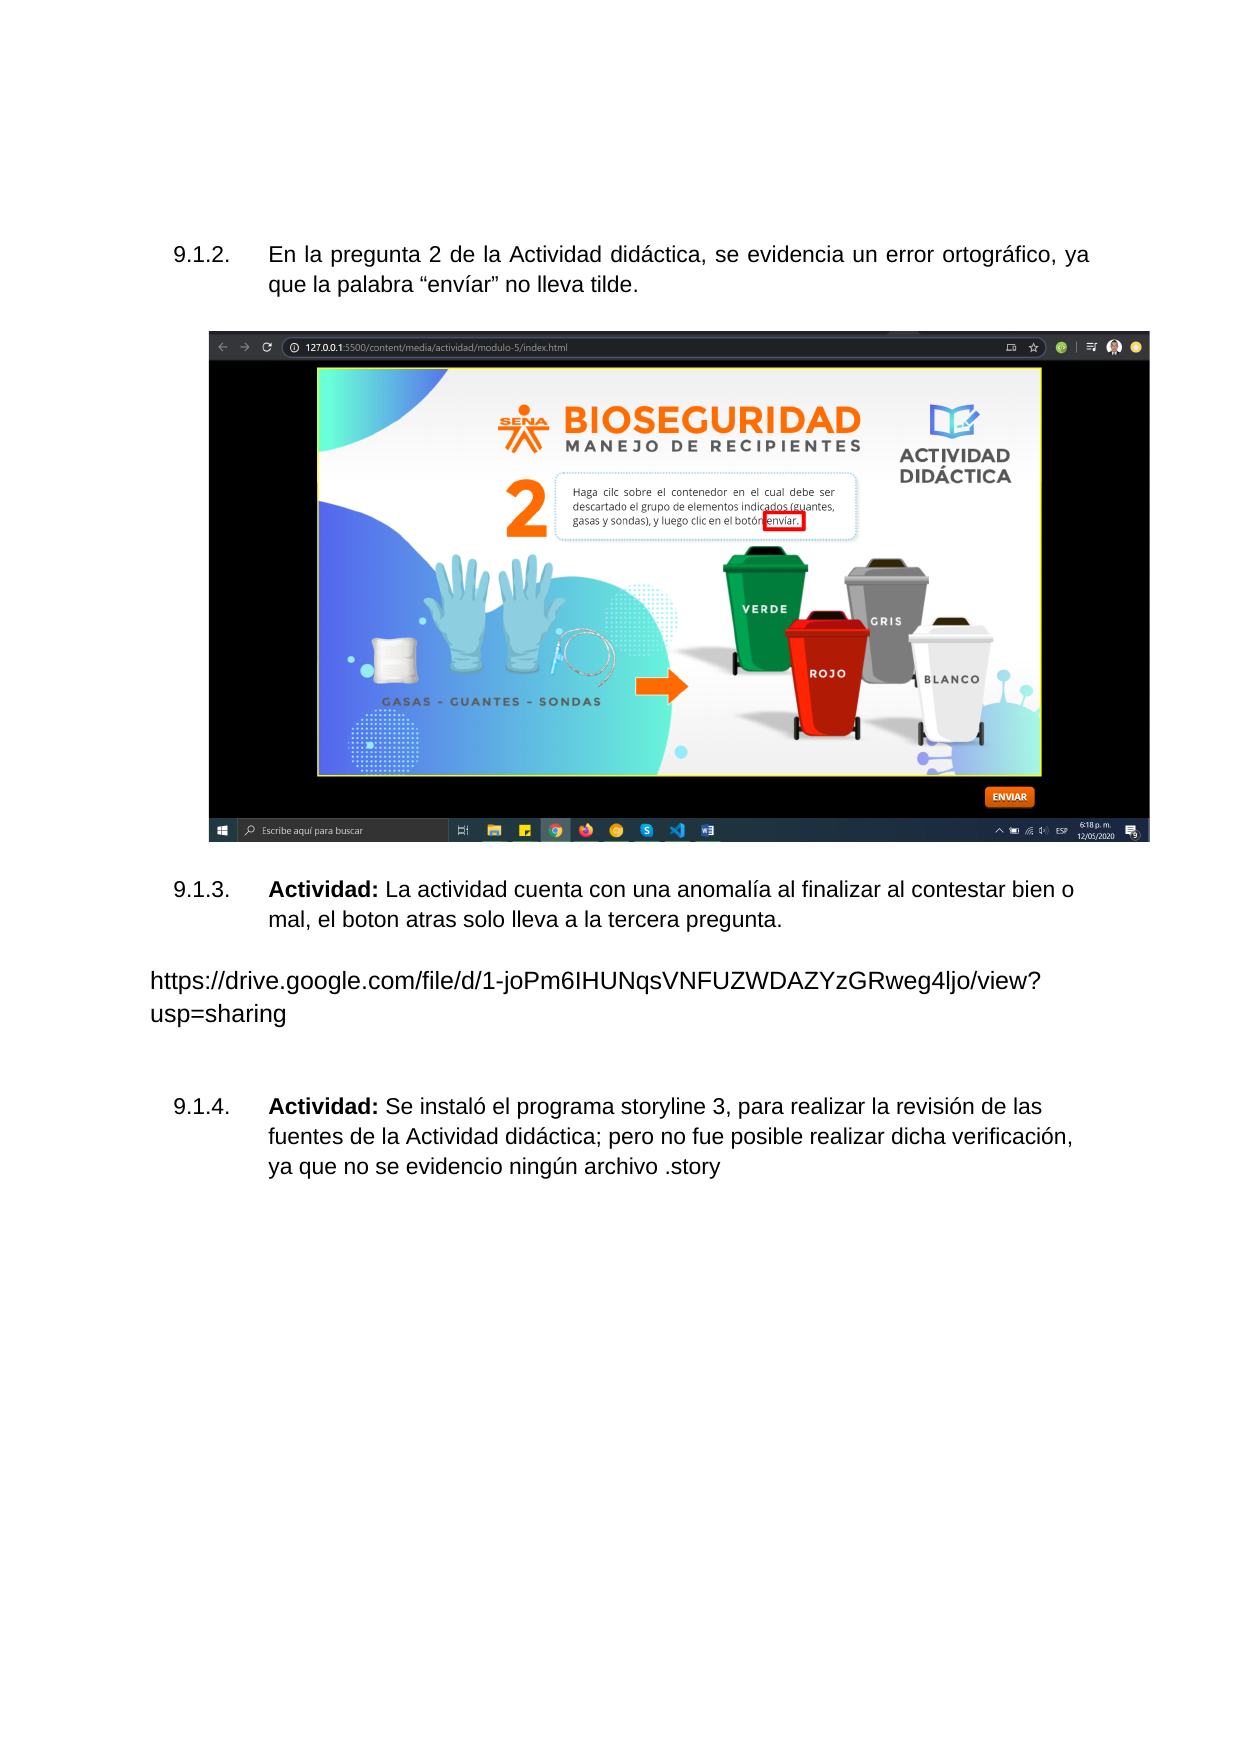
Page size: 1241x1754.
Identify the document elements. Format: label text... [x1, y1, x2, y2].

list Actividad: La actividad cuenta con una anomalía al finalizar al contestar bien o mal, el boton atras solo lleva a la tercera pregunta. [231, 876, 1090, 932]
list Actividad: Se instaló el programa storyline 3, para realizar la revisión de las fuentes de la Actividad didáctica; pero no fue posible realizar dicha verificación, ya que no se evidencio ningún archivo .story [231, 1093, 1090, 1179]
picture [208, 331, 1150, 842]
list En la pregunta 2 de la Actividad didáctica, se evidencia un error ortográfico, ya que la palabra “envíar” no lleva tilde. [231, 241, 1090, 297]
text https://drive.google.com/file/d/1-joPm6IHUNqsVNFUZWDAZYzGRweg4ljo/view?usp=sharing [150, 966, 1090, 1028]
